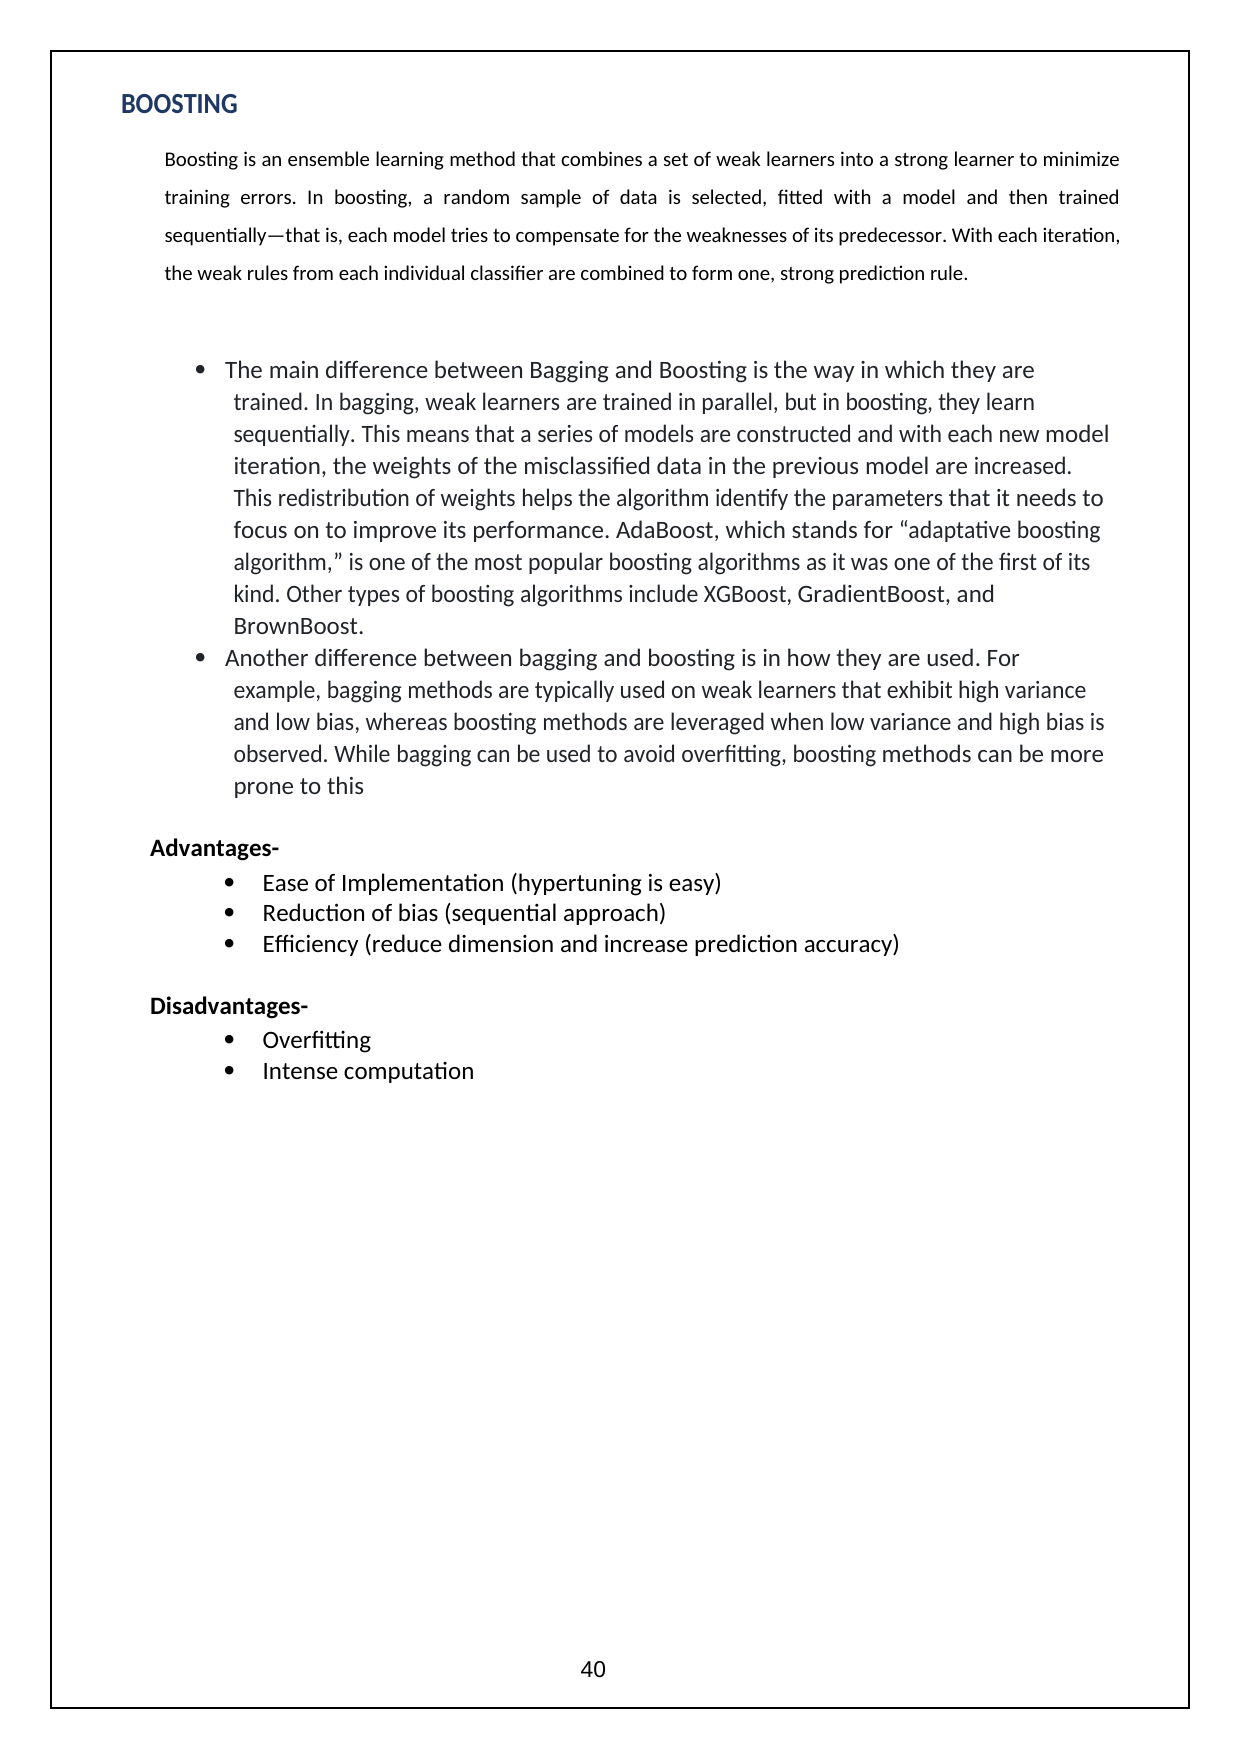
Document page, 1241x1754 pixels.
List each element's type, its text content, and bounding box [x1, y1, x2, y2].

list The main difference between Bagging and Boosting is the way in which they are trained. In bagging, weak learners are trained in parallel, but in boosting, they learn sequentially. This means that a series of models are constructed and with each new model iteration, the weights of the misclassified data in the previous model are increased. This redistribution of weights helps the algorithm identify the parameters that it needs to focus on to improve its performance. AdaBoost, which stands for “adaptative boosting algorithm,” is one of the most popular boosting algorithms as it was one of the first of its kind. Other types of boosting algorithms include XGBoost, GradientBoost, and BrownBoost. [196, 354, 1110, 640]
list Intense computation [225, 1055, 1122, 1086]
subtitle BOOSTING [121, 85, 1122, 121]
list Efficiency (reduce dimension and increase prediction accuracy) [225, 928, 1122, 959]
list Overfitting [225, 1024, 1122, 1055]
list Ease of Implementation (hypertuning is easy) [225, 867, 1122, 898]
text Boosting is an ensemble learning method that combines a set of weak learners into a strong learner to minimize training errors. In boosting, a random sample of data is selected, fitted with a model and then trained sequentially—that is, each model tries to compensate for the weaknesses of its predecessor. With each iteration, the weak rules from each individual classifier are combined to form one, strong prediction rule. [164, 146, 1122, 286]
text Disadvantages- [150, 990, 1122, 1021]
list Another difference between bagging and boosting is in how they are used. For example, bagging methods are typically used on weak learners that exhibit high variance and low bias, whereas boosting methods are leveraged when low variance and high bias is observed. While bagging can be used to avoid overfitting, boosting methods can be more prone to this [196, 642, 1110, 800]
list Reduction of bias (sequential approach) [225, 898, 1122, 928]
text Advantages- [150, 832, 1122, 863]
